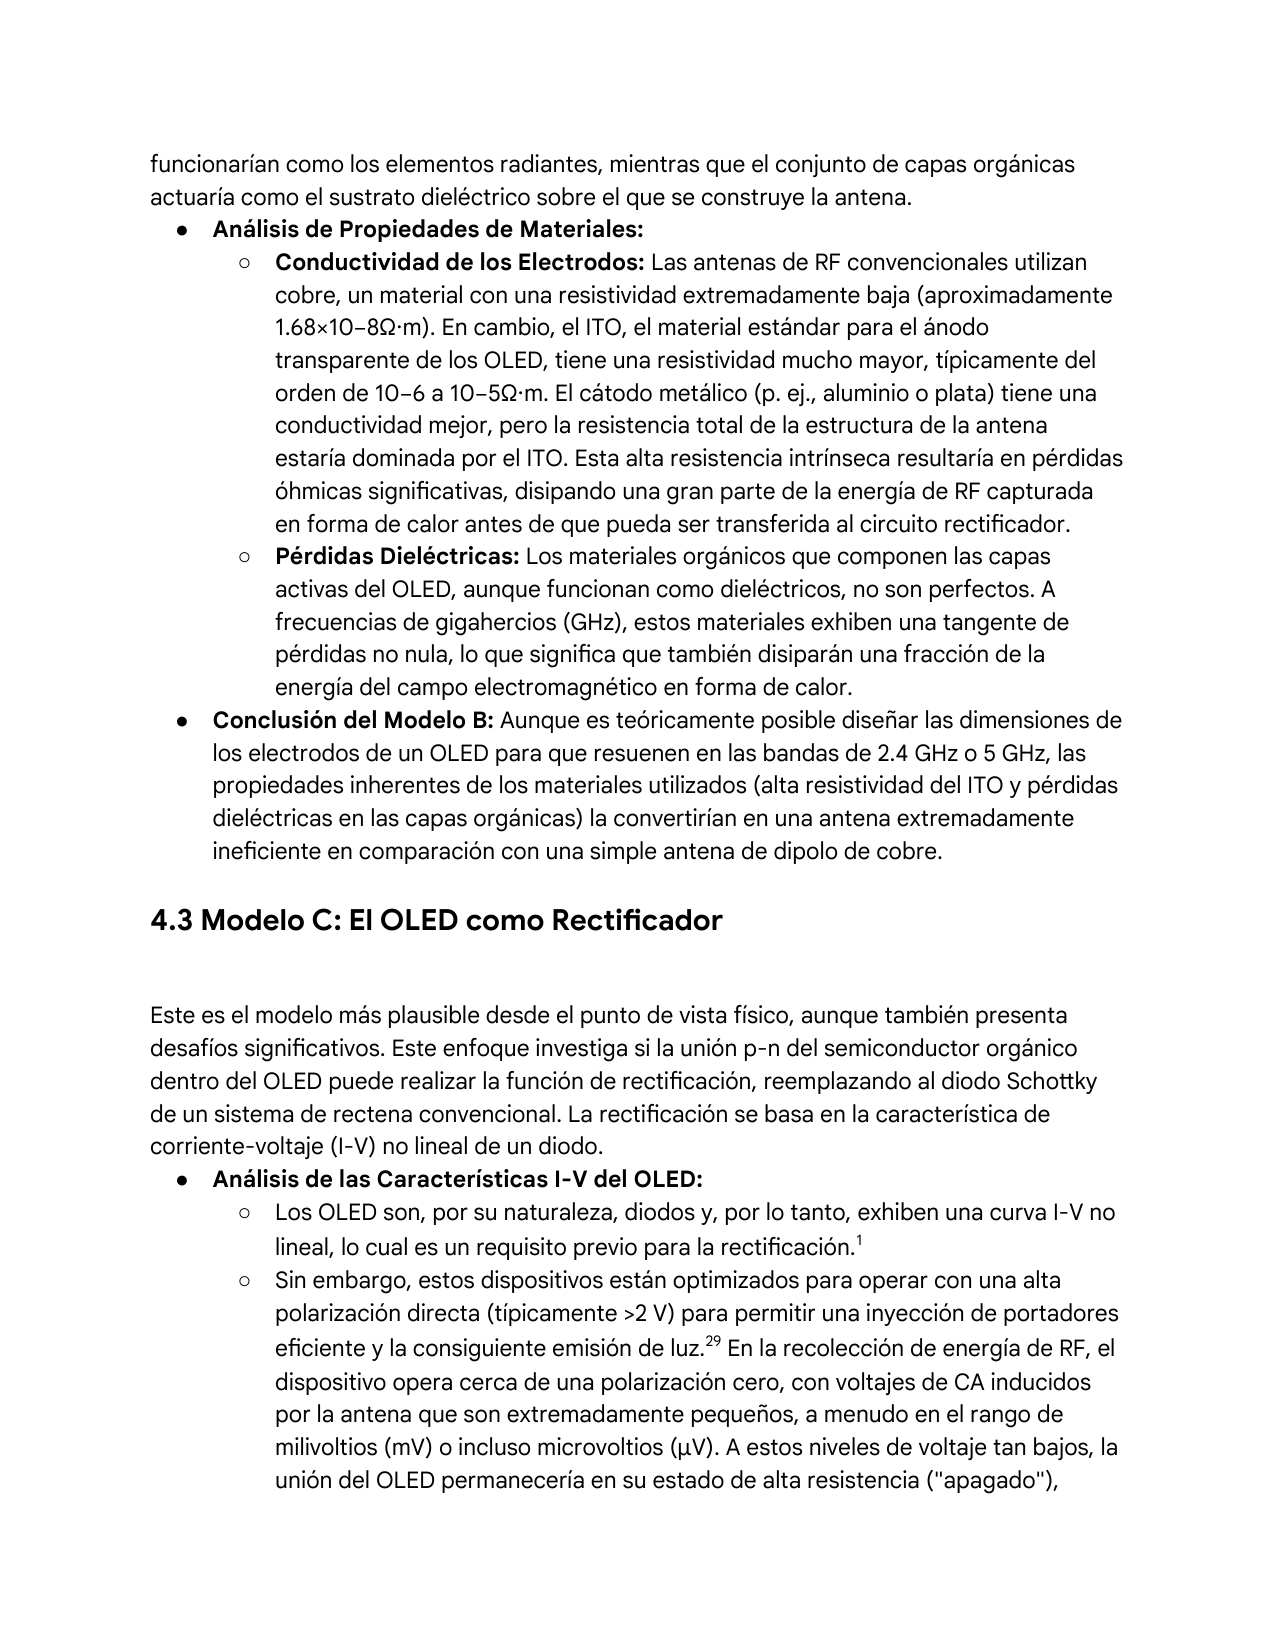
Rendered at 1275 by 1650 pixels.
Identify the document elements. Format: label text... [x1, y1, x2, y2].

list Pérdidas Dieléctricas: Los materiales orgánicos que componen las capas activas del OLED, aunque funcionan como dieléctricos, no son perfectos. A frecuencias de gigahercios (GHz), estos materiales exhiben una tangente de pérdidas no nula, lo que significa que también disiparán una fracción de la energía del campo electromagnético en forma de calor. [237, 542, 1125, 702]
list Los OLED son, por su naturaleza, diodos y, por lo tanto, exhiben una curva I-V no lineal, lo cual es un requisito previo para la rectificación.1 [237, 1198, 1125, 1262]
list Análisis de las Características I-V del OLED: [175, 1165, 1125, 1194]
list Conclusión del Modelo B: Aunque es teóricamente posible diseñar las dimensiones de los electrodos de un OLED para que resuenen en las bandas de 2.4 GHz o 5 GHz, las propiedades inherentes de los materiales utilizados (alta resistividad del ITO y pérdidas dieléctricas en las capas orgánicas) la convertirían en una antena extremadamente ineficiente en comparación con una simple antena de dipolo de cobre. [175, 706, 1125, 866]
text Este es el modelo más plausible desde el punto de vista físico, aunque también presenta desafíos significativos. Este enfoque investiga si la unión p-n del semiconductor orgánico dentro del OLED puede realizar la función de rectificación, reemplazando al diodo Schottky de un sistema de rectena convencional. La rectificación se basa en la característica de corriente-voltaje (I-V) no lineal de un diodo. [150, 1002, 1125, 1161]
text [150, 150, 1125, 211]
subtitle 4.3 Modelo C: El OLED como Rectificador [150, 902, 1125, 939]
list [237, 1267, 1125, 1495]
list Análisis de Propiedades de Materiales: [175, 215, 1125, 244]
list Conductividad de los Electrodos: Las antenas de RF convencionales utilizan cobre, un material con una resistividad extremadamente baja (aproximadamente 1.68×10−8Ω⋅m). En cambio, el ITO, el material estándar para el ánodo transparente de los OLED, tiene una resistividad mucho mayor, típicamente del orden de 10−6 a 10−5Ω⋅m. El cátodo metálico (p. ej., aluminio o plata) tiene una conductividad mejor, pero la resistencia total de la estructura de la antena estaría dominada por el ITO. Esta alta resistencia intrínseca resultaría en pérdidas óhmicas significativas, disipando una gran parte de la energía de RF capturada en forma de calor antes de que pueda ser transferida al circuito rectificador. [237, 248, 1125, 538]
